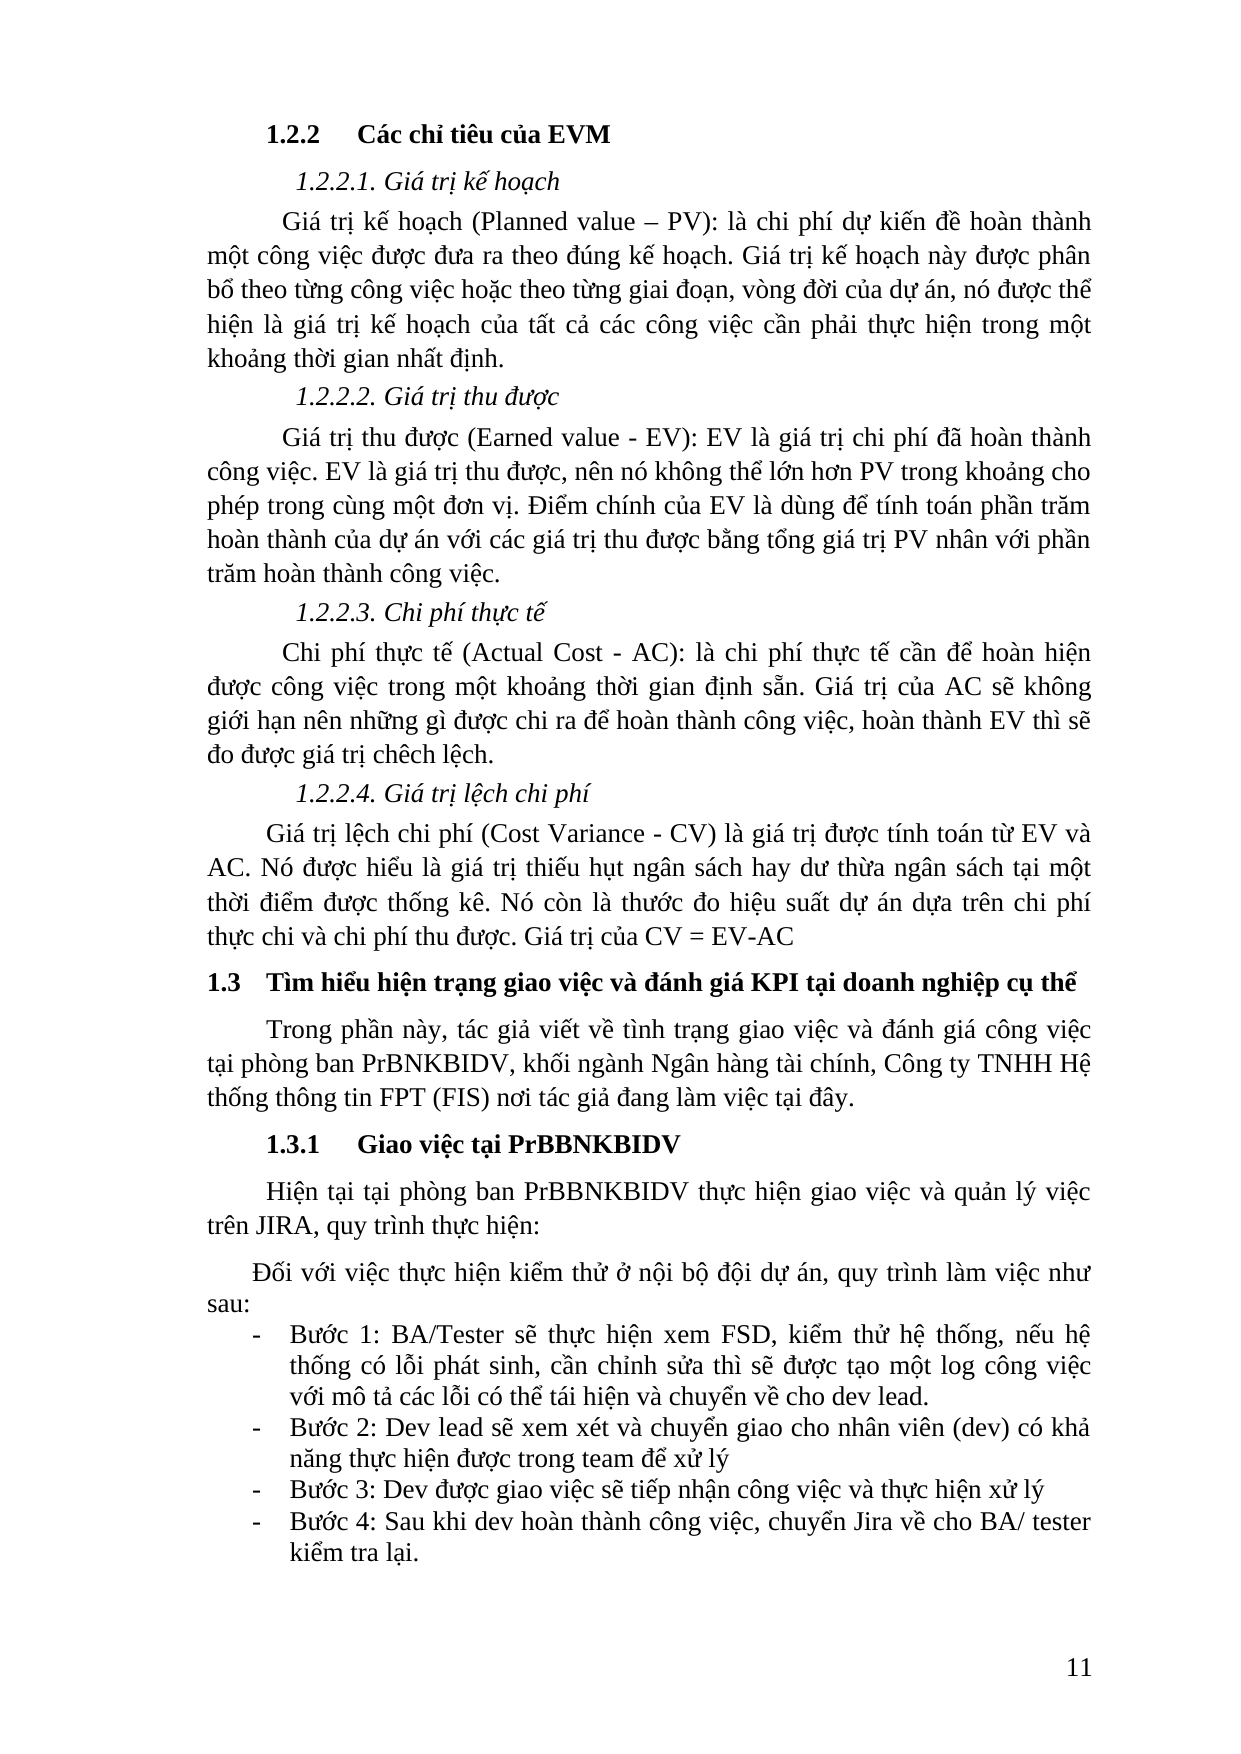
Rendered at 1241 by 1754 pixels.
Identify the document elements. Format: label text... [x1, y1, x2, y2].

subtitle Giao việc tại PrBBNKBIDV [266, 1128, 1092, 1159]
list Bước 3: Dev được giao việc sẽ tiếp nhận công việc và thực hiện xử lý [252, 1474, 1092, 1505]
text Trong phần này, tác giả viết về tình trạng giao việc và đánh giá công việc tại phòng ban PrBNKBIDV, khối ngành Ngân hàng tài chính, Công ty TNHH Hệ thống thông tin FPT (FIS) nơi tác giả đang làm việc tại đây. [207, 1013, 1092, 1113]
text Chi phí thực tế (Actual Cost - AC): là chi phí thực tế cần để hoàn hiện được công việc trong một khoảng thời gian định sẵn. Giá trị của AC sẽ không giới hạn nên những gì được chi ra để hoàn thành công việc, hoàn thành EV thì sẽ đo được giá trị chêch lệch. [207, 636, 1092, 770]
list Bước 1: BA/Tester sẽ thực hiện xem FSD, kiểm thử hệ thống, nếu hệ thống có lỗi phát sinh, cần chỉnh sửa thì sẽ được tạo một log công việc với mô tả các lỗi có thể tái hiện và chuyển về cho dev lead. [252, 1318, 1092, 1411]
text Giá trị thu được (Earned value - EV): EV là giá trị chi phí đã hoàn thành công việc. EV là giá trị thu được, nên nó không thể lớn hơn PV trong khoảng cho phép trong cùng một đơn vị. Điểm chính của EV là dùng để tính toán phần trăm hoàn thành của dự án với các giá trị thu được bằng tổng giá trị PV nhân với phần trăm hoàn thành công việc. [207, 421, 1092, 588]
text Đối với việc thực hiện kiểm thử ở nội bộ đội dự án, quy trình làm việc như sau: [207, 1256, 1092, 1318]
text Giá trị kế hoạch (Planned value – PV): là chi phí dự kiến đề hoàn thành một công việc được đưa ra theo đúng kế hoạch. Giá trị kế hoạch này được phân bổ theo từng công việc hoặc theo từng giai đoạn, vòng đời của dự án, nó được thể hiện là giá trị kế hoạch của tất cả các công việc cần phải thực hiện trong một khoảng thời gian nhất định. [207, 205, 1092, 373]
subtitle Giá trị kế hoạch [207, 165, 1092, 196]
list Bước 2: Dev lead sẽ xem xét và chuyển giao cho nhân viên (dev) có khả năng thực hiện được trong team để xử lý [252, 1411, 1092, 1474]
text Hiện tại tại phòng ban PrBBNKBIDV thực hiện giao việc và quản lý việc trên JIRA, quy trình thực hiện: [207, 1175, 1092, 1240]
subtitle Các chỉ tiêu của EVM [266, 118, 1092, 149]
subtitle Giá trị thu được [207, 380, 1092, 411]
list Bước 4: Sau khi dev hoàn thành công việc, chuyển Jira về cho BA/ tester kiểm tra lại. [252, 1505, 1092, 1567]
subtitle Chi phí thực tế [207, 596, 1092, 627]
subtitle Giá trị lệch chi phí [207, 777, 1092, 808]
subtitle Tìm hiểu hiện trạng giao việc và đánh giá KPI tại doanh nghiệp cụ thể [207, 966, 1092, 998]
text Giá trị lệch chi phí (Cost Variance - CV) là giá trị được tính toán từ EV và AC. Nó được hiểu là giá trị thiếu hụt ngân sách hay dư thừa ngân sách tại một thời điểm được thống kê. Nó còn là thước đo hiệu suất dự án dựa trên chi phí thực chi và chi phí thu được. Giá trị của CV = EV-AC [207, 817, 1092, 951]
